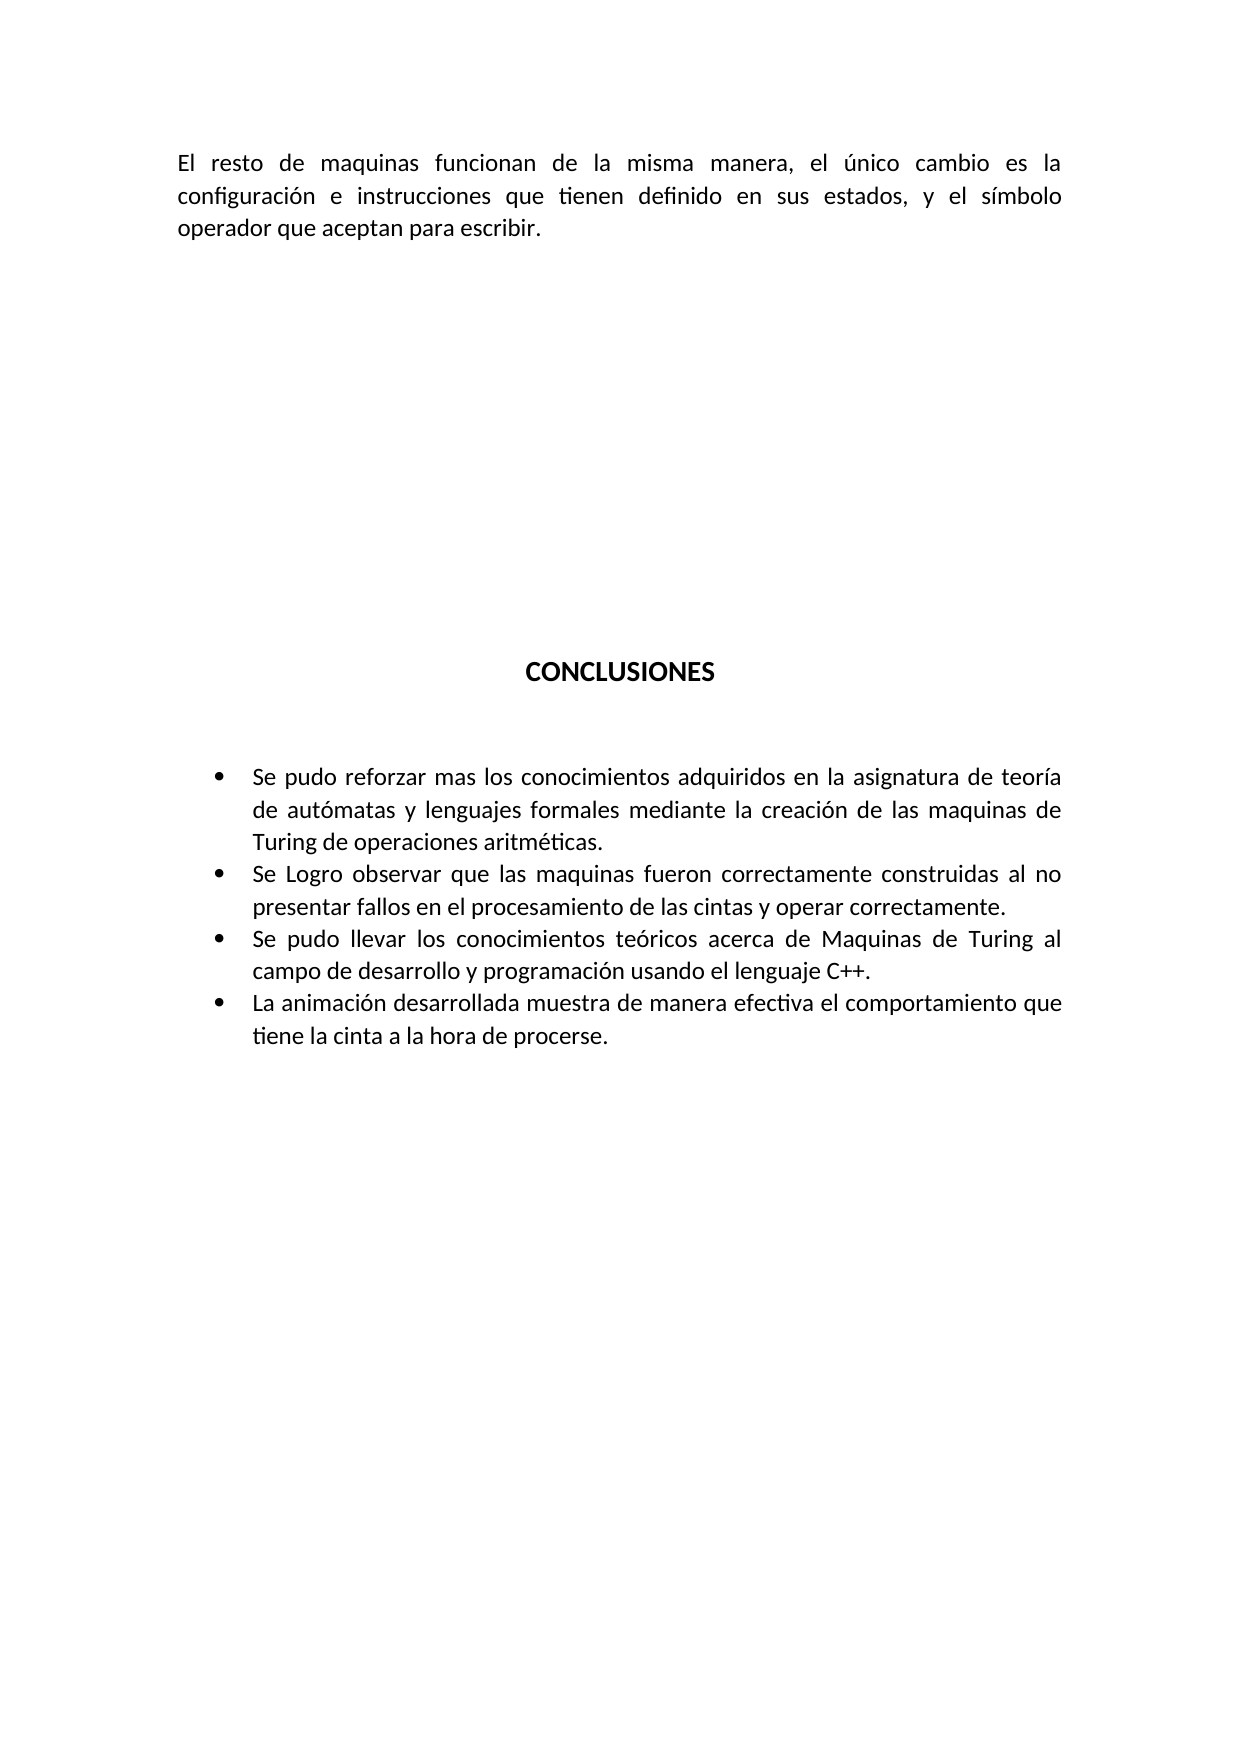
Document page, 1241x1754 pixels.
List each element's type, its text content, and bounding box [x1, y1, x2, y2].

text El resto de maquinas funcionan de la misma manera, el único cambio es la configuración e instrucciones que tienen definido en sus estados, y el símbolo operador que aceptan para escribir. [177, 148, 1063, 243]
list Se pudo llevar los conocimientos teóricos acerca de Maquinas de Turing al campo de desarrollo y programación usando el lenguaje C++. [215, 923, 1063, 986]
list Se Logro observar que las maquinas fueron correctamente construidas al no presentar fallos en el procesamiento de las cintas y operar correctamente. [215, 858, 1063, 921]
list La animación desarrollada muestra de manera efectiva el comportamiento que tiene la cinta a la hora de procerse. [215, 988, 1063, 1050]
list Se pudo reforzar mas los conocimientos adquiridos en la asignatura de teoría de autómatas y lenguajes formales mediante la creación de las maquinas de Turing de operaciones aritméticas. [215, 762, 1063, 857]
text CONCLUSIONES [177, 653, 1063, 688]
